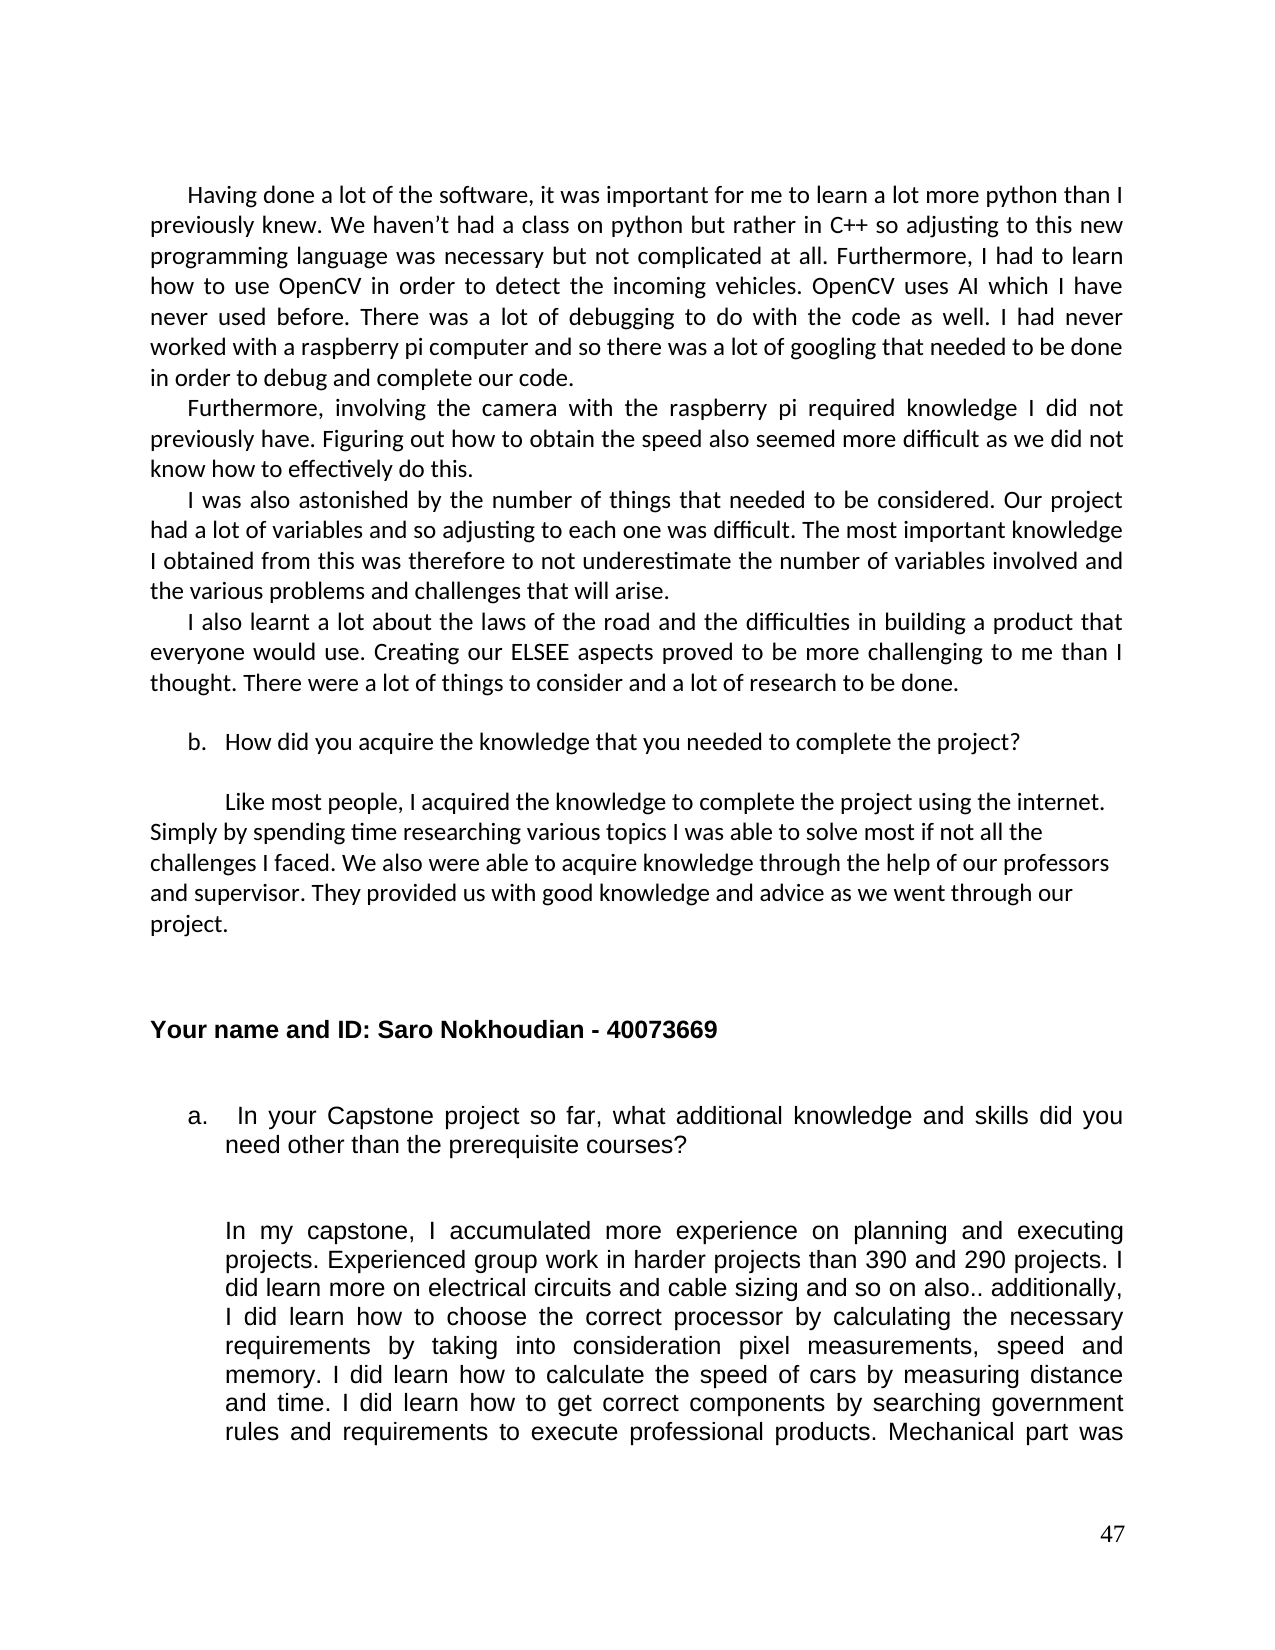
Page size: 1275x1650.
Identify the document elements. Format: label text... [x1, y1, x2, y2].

text Your name and ID: Saro Nokhoudian - 40073669 [150, 1015, 1125, 1043]
text Furthermore, involving the camera with the raspberry pi required knowledge I did not previously have. Figuring out how to obtain the speed also seemed more difficult as we did not know how to effectively do this. [150, 392, 1125, 484]
text b. How did you acquire the knowledge that you needed to complete the project? [187, 726, 1125, 757]
text a. In your Capstone project so far, what additional knowledge and skills did you need other than the prerequisite courses? [187, 1101, 1125, 1158]
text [225, 1216, 1125, 1446]
text I also learnt a lot about the laws of the road and the difficulties in building a product that everyone would use. Creating our ELSEE aspects proved to be more challenging to me than I thought. There were a lot of things to consider and a lot of research to be done. [150, 606, 1125, 698]
text I was also astonished by the number of things that needed to be considered. Our project had a lot of variables and so adjusting to each one was difficult. The most important knowledge I obtained from this was therefore to not underestimate the number of variables involved and the various problems and challenges that will arise. [150, 484, 1125, 606]
text Like most people, I acquired the knowledge to complete the project using the internet. Simply by spending time researching various topics I was able to solve most if not all the challenges I faced. We also were able to acquire knowledge through the help of our professors and supervisor. They provided us with good knowledge and advice as we went through our project. [150, 786, 1125, 938]
text Having done a lot of the software, it was important for me to learn a lot more python than I previously knew. We haven’t had a class on python but rather in C++ so adjusting to this new programming language was necessary but not complicated at all. Furthermore, I had to learn how to use OpenCV in order to detect the incoming vehicles. OpenCV uses AI which I have never used before. There was a lot of debugging to do with the code as well. I had never worked with a raspberry pi computer and so there was a lot of googling that needed to be done in order to debug and complete our code. [150, 179, 1125, 392]
